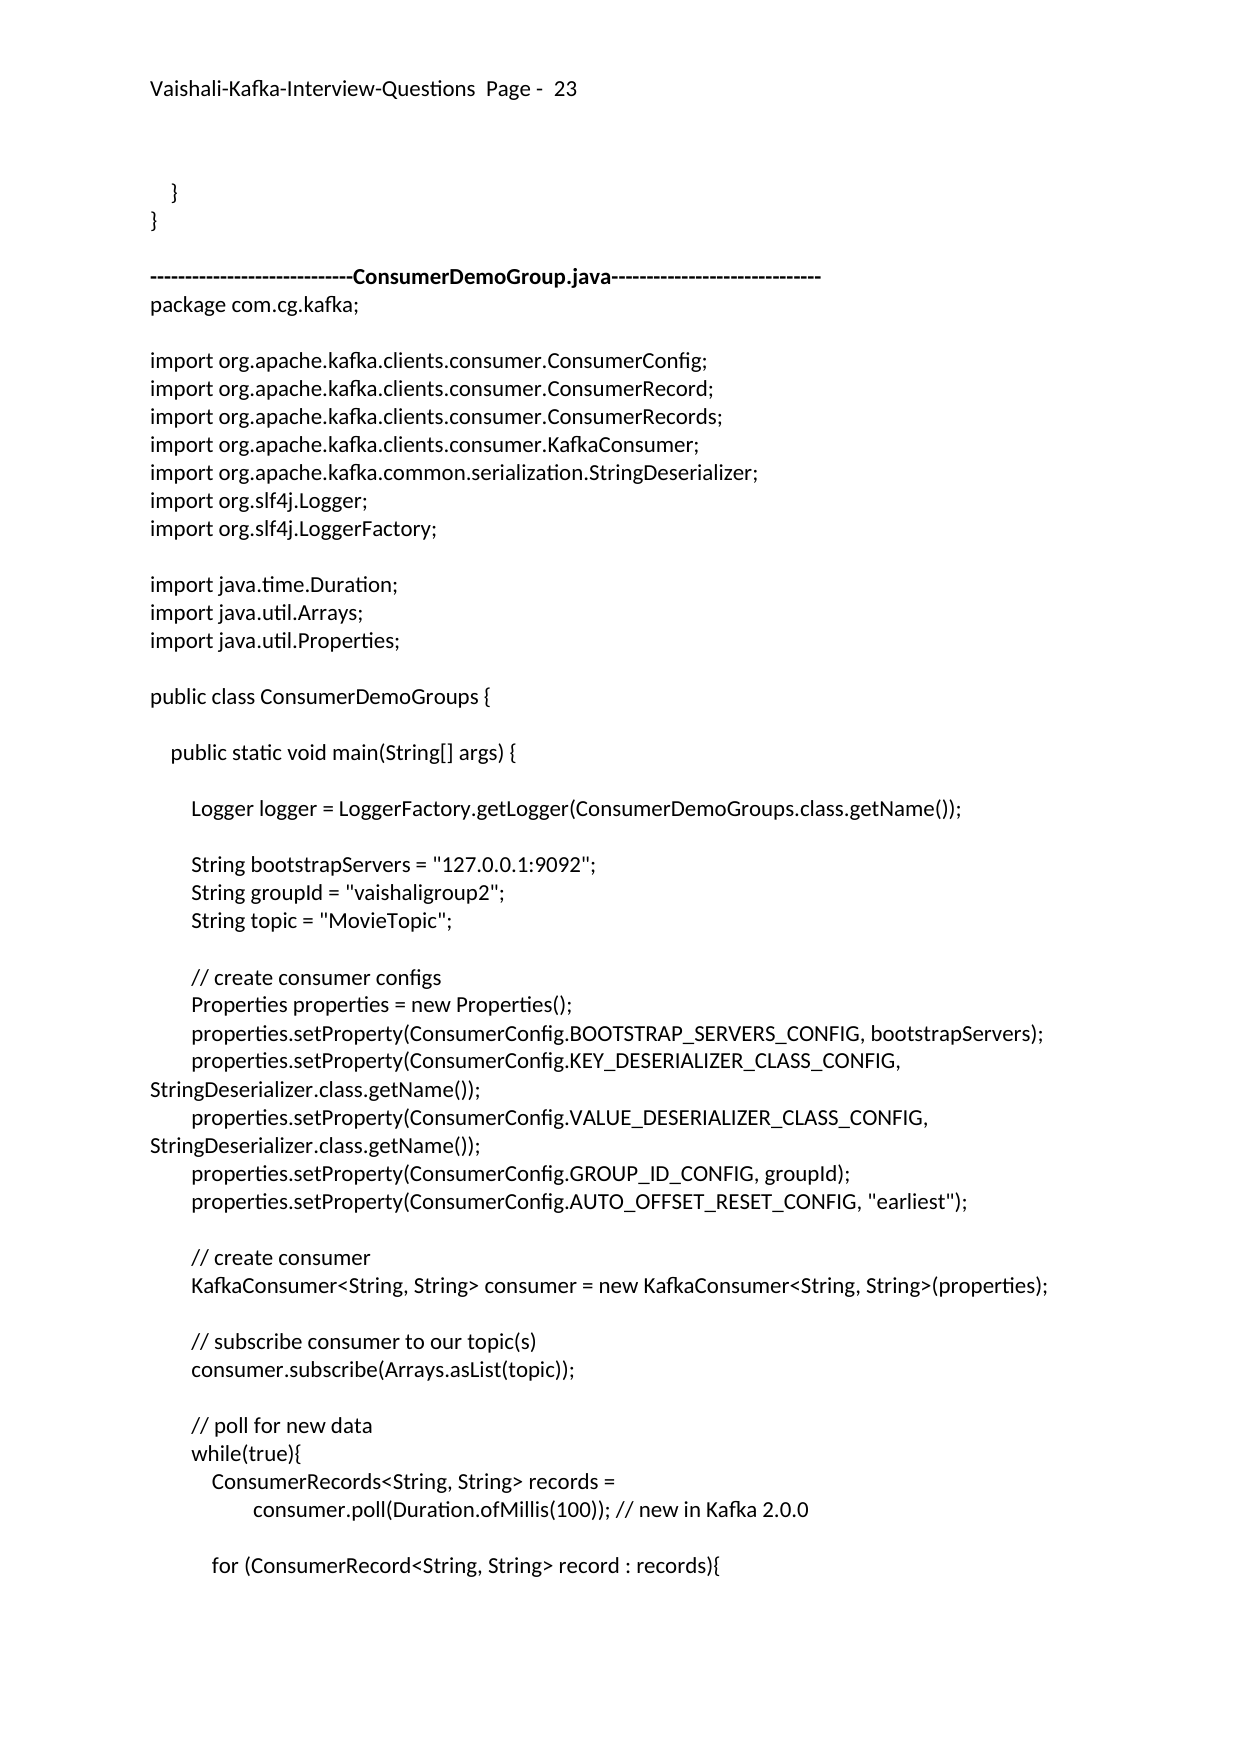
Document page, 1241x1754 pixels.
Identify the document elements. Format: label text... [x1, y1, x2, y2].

text properties.setProperty(ConsumerConfig.GROUP_ID_CONFIG, groupId); [150, 1159, 1090, 1187]
text // create consumer configs [150, 963, 1090, 991]
text KafkaConsumer<String, String> consumer = new KafkaConsumer<String, String>(properties); [150, 1271, 1090, 1299]
text String topic = "MovieTopic"; [150, 907, 1090, 934]
text Logger logger = LoggerFactory.getLogger(ConsumerDemoGroups.class.getName()); [150, 794, 1090, 822]
text public static void main(String[] args) { [150, 738, 1090, 766]
text // poll for new data [150, 1411, 1090, 1439]
text properties.setProperty(ConsumerConfig.VALUE_DESERIALIZER_CLASS_CONFIG, StringDeserializer.class.getName()); [150, 1103, 1090, 1159]
text import org.apache.kafka.clients.consumer.KafkaConsumer; [150, 430, 1090, 458]
text -----------------------------ConsumerDemoGroup.java------------------------------ [150, 262, 1090, 290]
text properties.setProperty(ConsumerConfig.AUTO_OFFSET_RESET_CONFIG, "earliest"); [150, 1187, 1090, 1215]
text for (ConsumerRecord<String, String> record : records){ [150, 1551, 1090, 1579]
text consumer.poll(Duration.ofMillis(100)); // new in Kafka 2.0.0 [150, 1495, 1090, 1523]
text } [150, 178, 1090, 206]
text import org.apache.kafka.common.serialization.StringDeserializer; [150, 458, 1090, 486]
text Properties properties = new Properties(); [150, 991, 1090, 1019]
text while(true){ [150, 1439, 1090, 1467]
text String groupId = "vaishaligroup2"; [150, 878, 1090, 907]
text properties.setProperty(ConsumerConfig.BOOTSTRAP_SERVERS_CONFIG, bootstrapServers); [150, 1019, 1090, 1047]
text properties.setProperty(ConsumerConfig.KEY_DESERIALIZER_CLASS_CONFIG, StringDeserializer.class.getName()); [150, 1047, 1090, 1103]
text import org.apache.kafka.clients.consumer.ConsumerConfig; [150, 346, 1090, 374]
text package com.cg.kafka; [150, 290, 1090, 318]
text String bootstrapServers = "127.0.0.1:9092"; [150, 851, 1090, 878]
text import org.slf4j.LoggerFactory; [150, 514, 1090, 542]
text import java.time.Duration; [150, 570, 1090, 598]
text ConsumerRecords<String, String> records = [150, 1467, 1090, 1495]
text // subscribe consumer to our topic(s) [150, 1327, 1090, 1355]
text import org.apache.kafka.clients.consumer.ConsumerRecord; [150, 374, 1090, 402]
text consumer.subscribe(Arrays.asList(topic)); [150, 1355, 1090, 1383]
text import java.util.Properties; [150, 626, 1090, 654]
text } [150, 206, 1090, 234]
text import java.util.Arrays; [150, 598, 1090, 626]
text public class ConsumerDemoGroups { [150, 682, 1090, 710]
text import org.slf4j.Logger; [150, 486, 1090, 514]
text import org.apache.kafka.clients.consumer.ConsumerRecords; [150, 402, 1090, 430]
text // create consumer [150, 1243, 1090, 1271]
